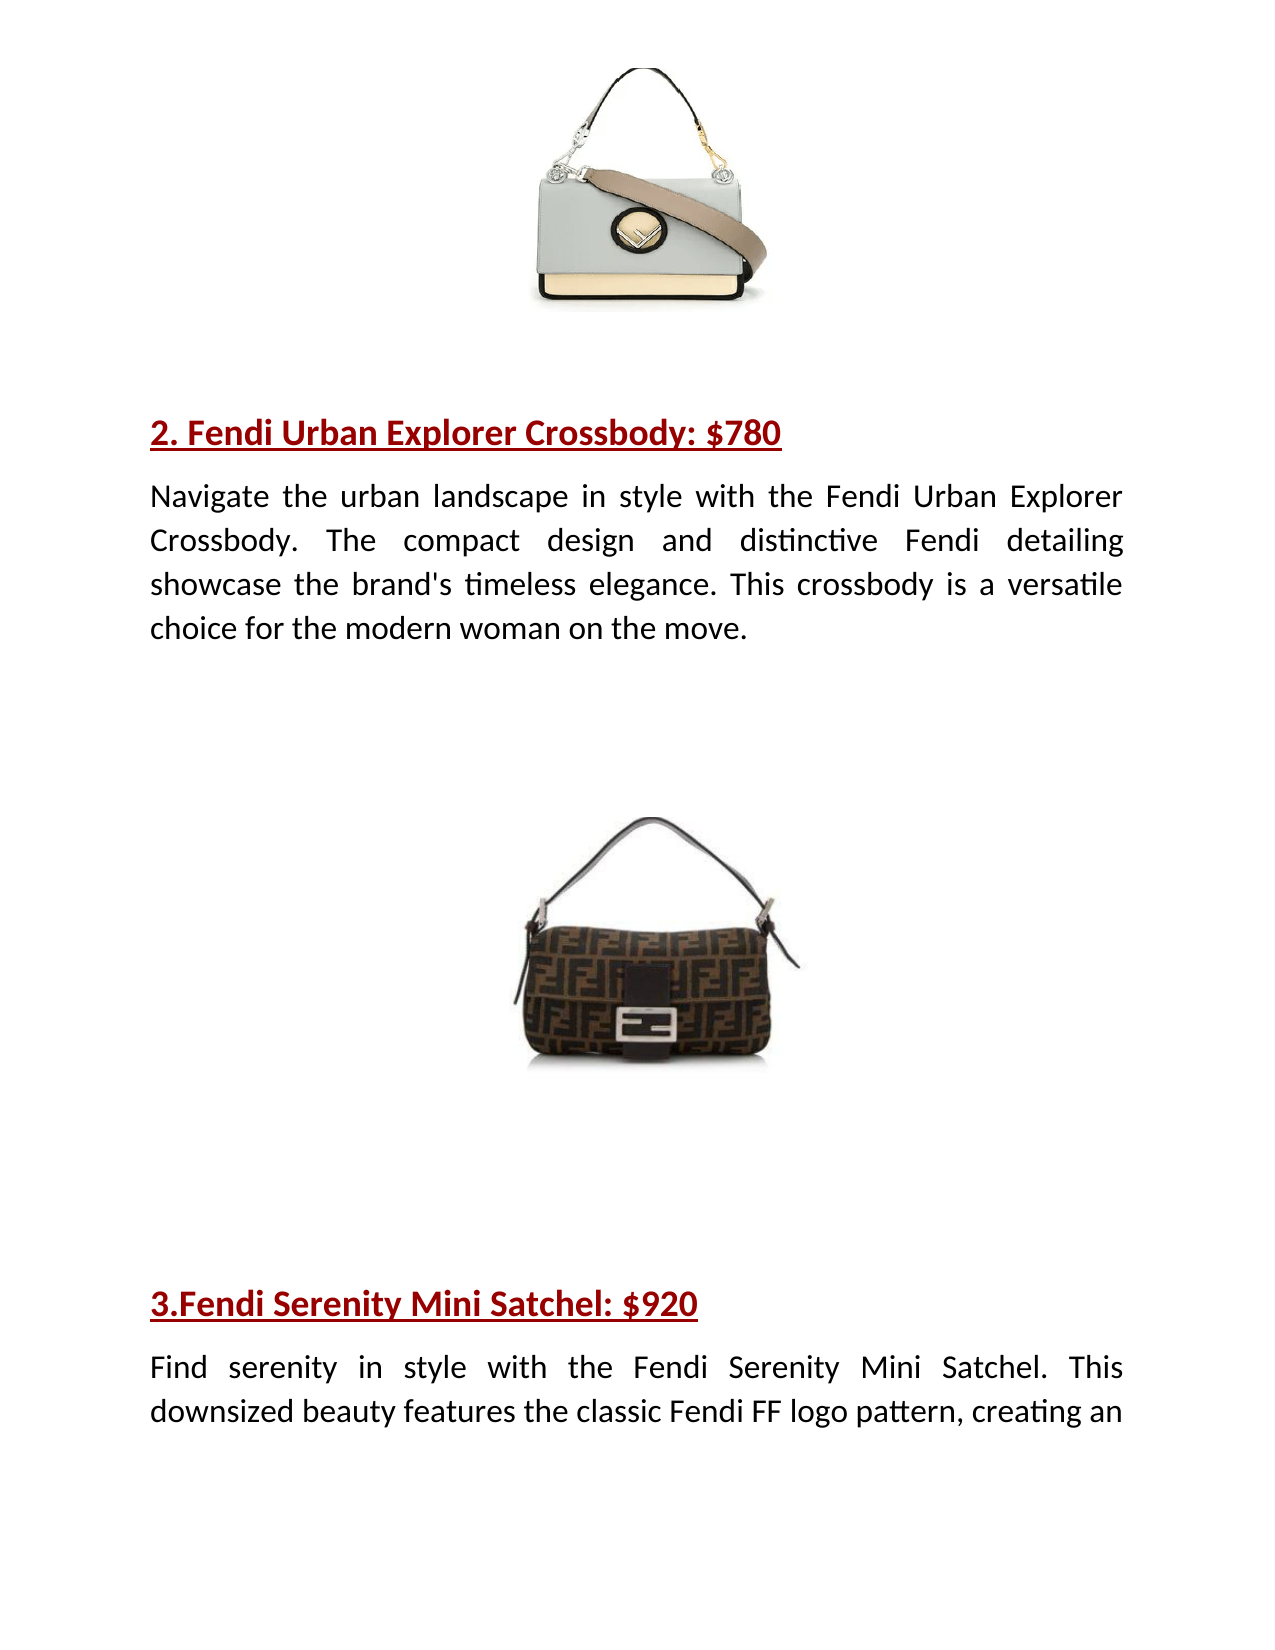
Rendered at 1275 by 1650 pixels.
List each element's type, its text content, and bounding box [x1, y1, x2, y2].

text 2. Fendi Urban Explorer Crossbody: $780 [150, 409, 1124, 455]
text Navigate the urban landscape in style with the Fendi Urban Explorer Crossbody. The compact design and distinctive Fendi detailing showcase the brand's timeless elegance. This crossbody is a versatile choice for the modern woman on the move. [150, 475, 1124, 648]
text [150, 1346, 1124, 1431]
picture [497, 68, 802, 312]
text 3.Fendi Serenity Mini Satchel: $920 [150, 1280, 1124, 1326]
picture [504, 817, 812, 1083]
